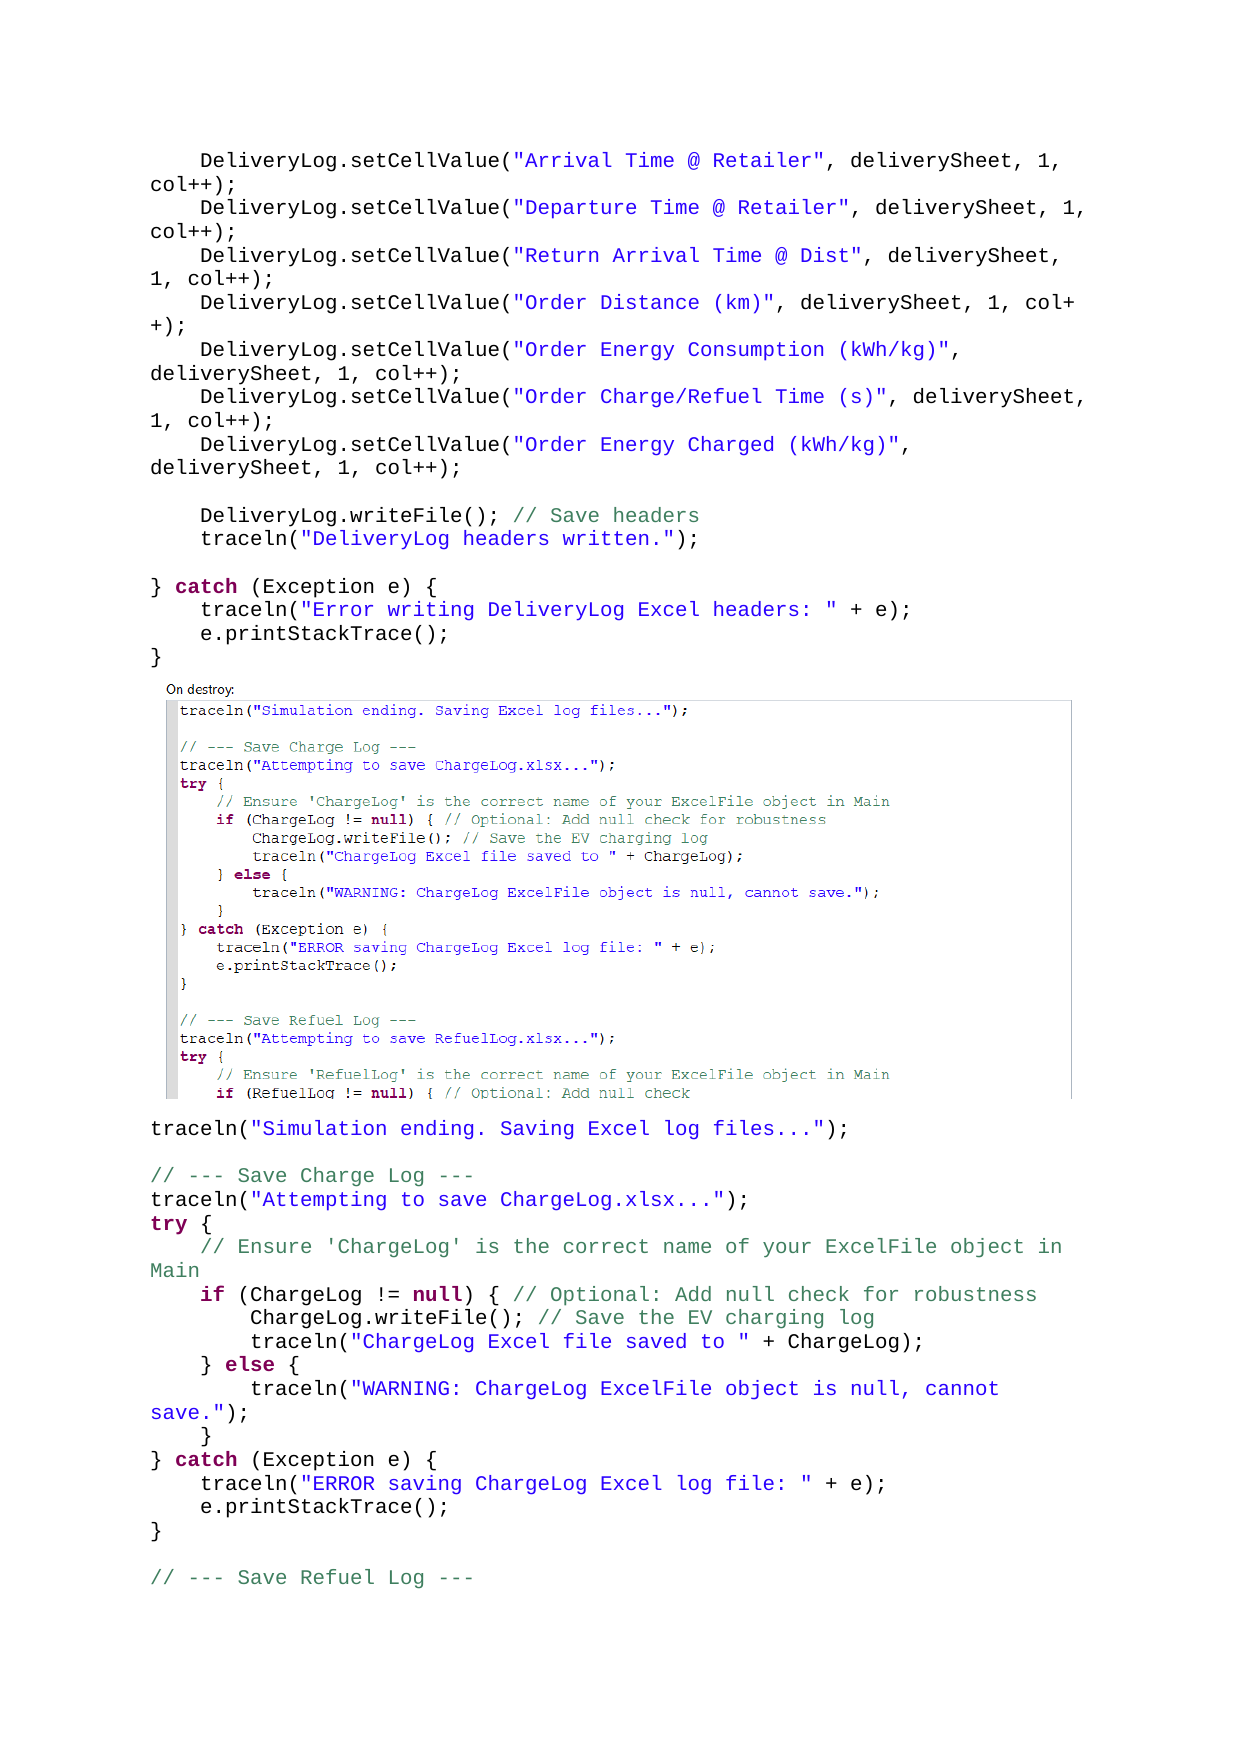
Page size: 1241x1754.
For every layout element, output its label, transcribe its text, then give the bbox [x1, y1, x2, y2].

text traceln("Attempting to save ChargeLog.xlsx..."); [150, 1189, 1090, 1213]
text DeliveryLog.setCellValue("Order Energy Consumption (kWh/kg)", deliverySheet, 1, col++); [150, 339, 1090, 386]
text DeliveryLog.setCellValue("Order Charge/Refuel Time (s)", deliverySheet, 1, col++); [150, 386, 1090, 434]
text try { [150, 1213, 1090, 1236]
text ChargeLog.writeFile(); // Save the EV charging log [150, 1307, 1090, 1331]
text } [150, 1520, 1090, 1544]
text traceln("ChargeLog Excel file saved to " + ChargeLog); [150, 1331, 1090, 1354]
text // --- Save Refuel Log --- [150, 1567, 1090, 1591]
text } catch (Exception e) { [150, 576, 1090, 599]
text traceln("Error writing DeliveryLog Excel headers: " + e); [150, 599, 1090, 623]
text DeliveryLog.setCellValue("Order Energy Charged (kWh/kg)", deliverySheet, 1, col++); [150, 434, 1090, 481]
text e.printStackTrace(); [150, 623, 1090, 647]
picture [150, 670, 1091, 1099]
text traceln("Simulation ending. Saving Excel log files..."); [150, 1118, 1090, 1142]
text DeliveryLog.setCellValue("Return Arrival Time @ Dist", deliverySheet, 1, col++); [150, 244, 1090, 292]
text DeliveryLog.setCellValue("Departure Time @ Retailer", deliverySheet, 1, col++); [150, 197, 1090, 244]
text // --- Save Charge Log --- [150, 1165, 1090, 1189]
text traceln("DeliveryLog headers written."); [150, 528, 1090, 552]
text DeliveryLog.setCellValue("Order Distance (km)", deliverySheet, 1, col++); [150, 292, 1090, 339]
text } [150, 647, 1090, 670]
text e.printStackTrace(); [150, 1496, 1090, 1520]
text traceln("WARNING: ChargeLog ExcelFile object is null, cannot save."); [150, 1378, 1090, 1425]
text } catch (Exception e) { [150, 1449, 1090, 1473]
text DeliveryLog.writeFile(); // Save headers [150, 505, 1090, 528]
text } else { [150, 1354, 1090, 1378]
text // Ensure 'ChargeLog' is the correct name of your ExcelFile object in Main [150, 1236, 1090, 1283]
text traceln("ERROR saving ChargeLog Excel log file: " + e); [150, 1473, 1090, 1496]
text if (ChargeLog != null) { // Optional: Add null check for robustness [150, 1283, 1090, 1307]
text } [150, 1425, 1090, 1449]
text DeliveryLog.setCellValue("Arrival Time @ Retailer", deliverySheet, 1, col++); [150, 150, 1090, 197]
